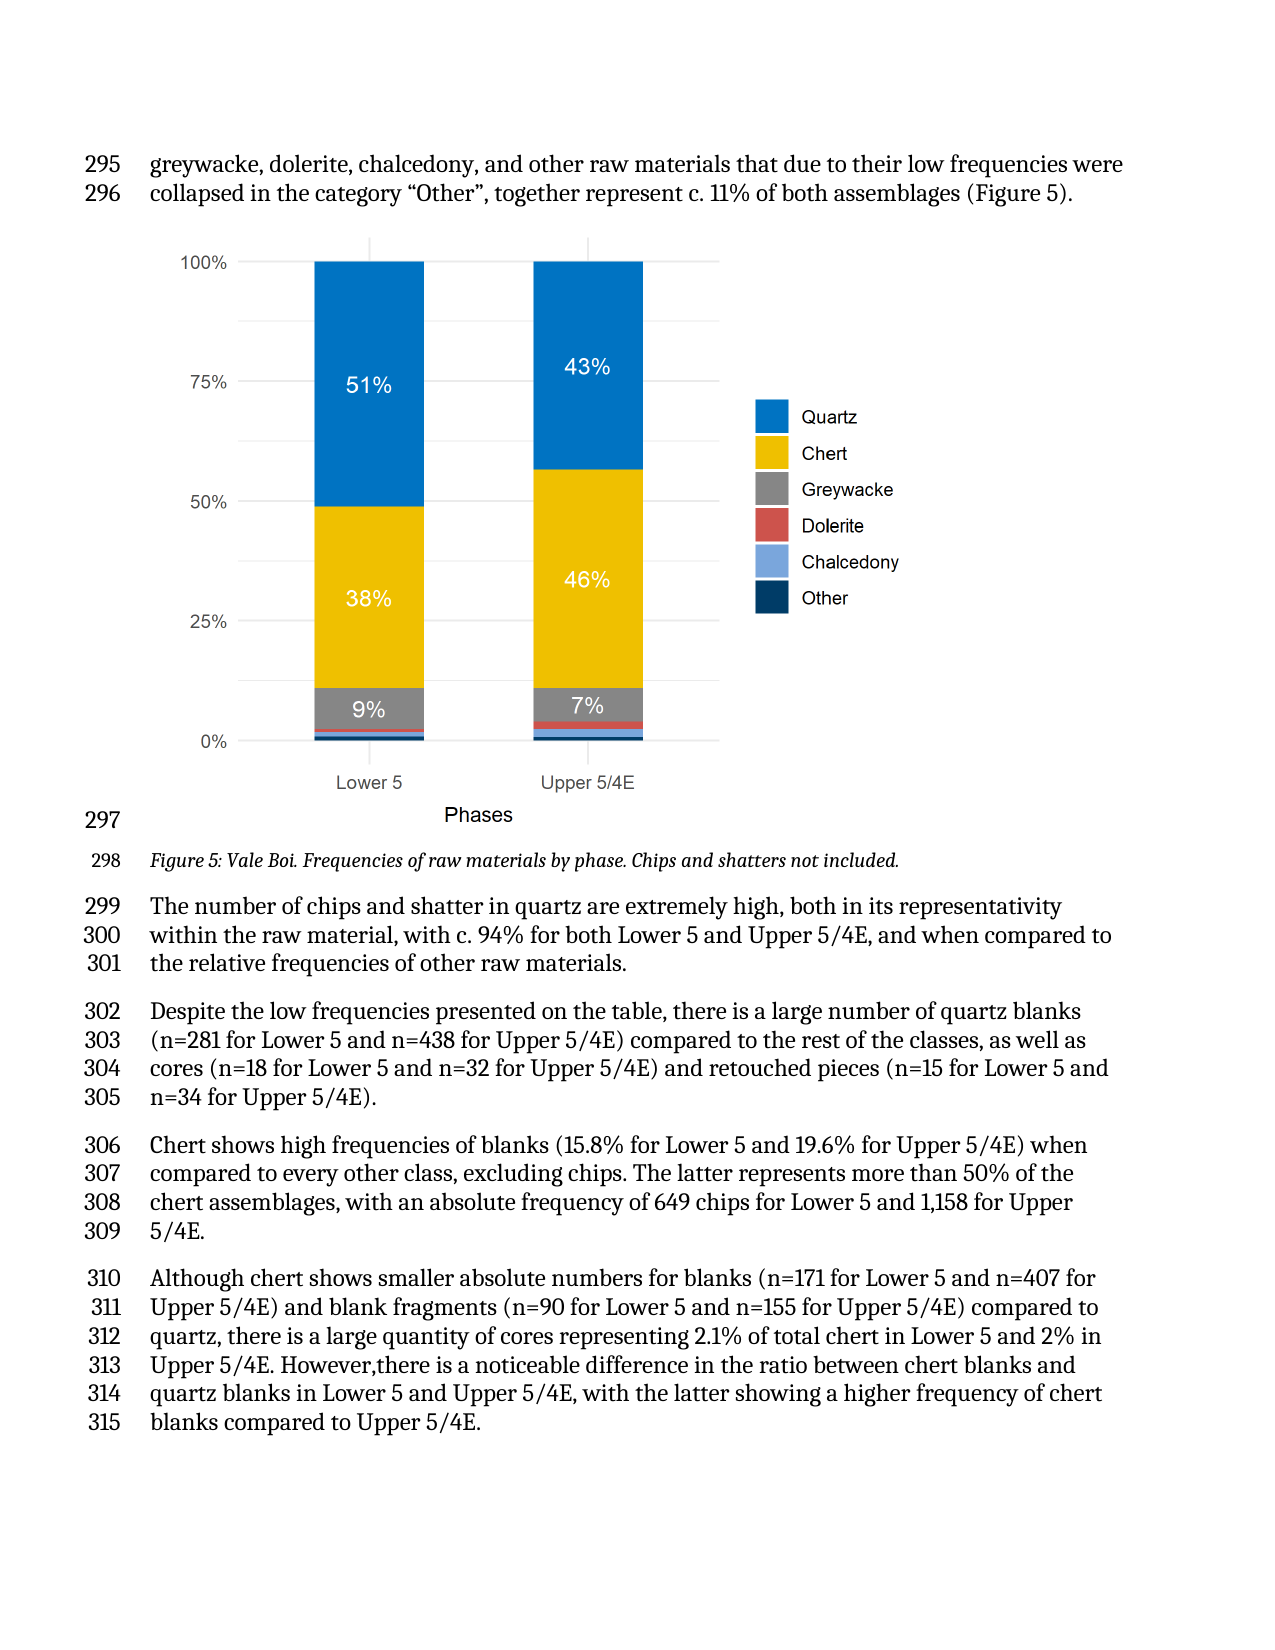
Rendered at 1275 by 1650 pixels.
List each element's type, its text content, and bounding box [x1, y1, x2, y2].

text Chert shows high frequencies of blanks (15.8% for Lower 5 and 19.6% for Upper 5/4E) when compared to every other class, excluding chips. The latter represents more than 50% of the chert assemblages, with an absolute frequency of 649 chips for Lower 5 and 1,158 for Upper 5/4E. [150, 1131, 1125, 1246]
picture [168, 226, 922, 829]
text Despite the low frequencies presented on the table, there is a large number of quartz blanks (n=281 for Lower 5 and n=438 for Upper 5/4E) compared to the rest of the classes, as well as cores (n=18 for Lower 5 and n=32 for Upper 5/4E) and retouched pieces (n=15 for Lower 5 and n=34 for Upper 5/4E). [150, 997, 1125, 1112]
text The number of chips and shatter in quartz are extremely high, both in its representativity within the raw material, with c. 94% for both Lower 5 and Upper 5/4E, and when compared to the relative frequencies of other raw materials. [150, 892, 1125, 978]
text Although chert shows smaller absolute numbers for blanks (n=171 for Lower 5 and n=407 for Upper 5/4E) and blank fragments (n=90 for Lower 5 and n=155 for Upper 5/4E) compared to quartz, there is a large quantity of cores representing 2.1% of total chert in Lower 5 and 2% in Upper 5/4E. However,there is a noticeable difference in the ratio between chert blanks and quartz blanks in Lower 5 and Upper 5/4E, with the latter showing a higher frequency of chert blanks compared to Upper 5/4E. [150, 1264, 1125, 1437]
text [150, 150, 1125, 207]
text Figure 5: Vale Boi. Frequencies of raw materials by phase. Chips and shatters not included. [150, 849, 1125, 873]
